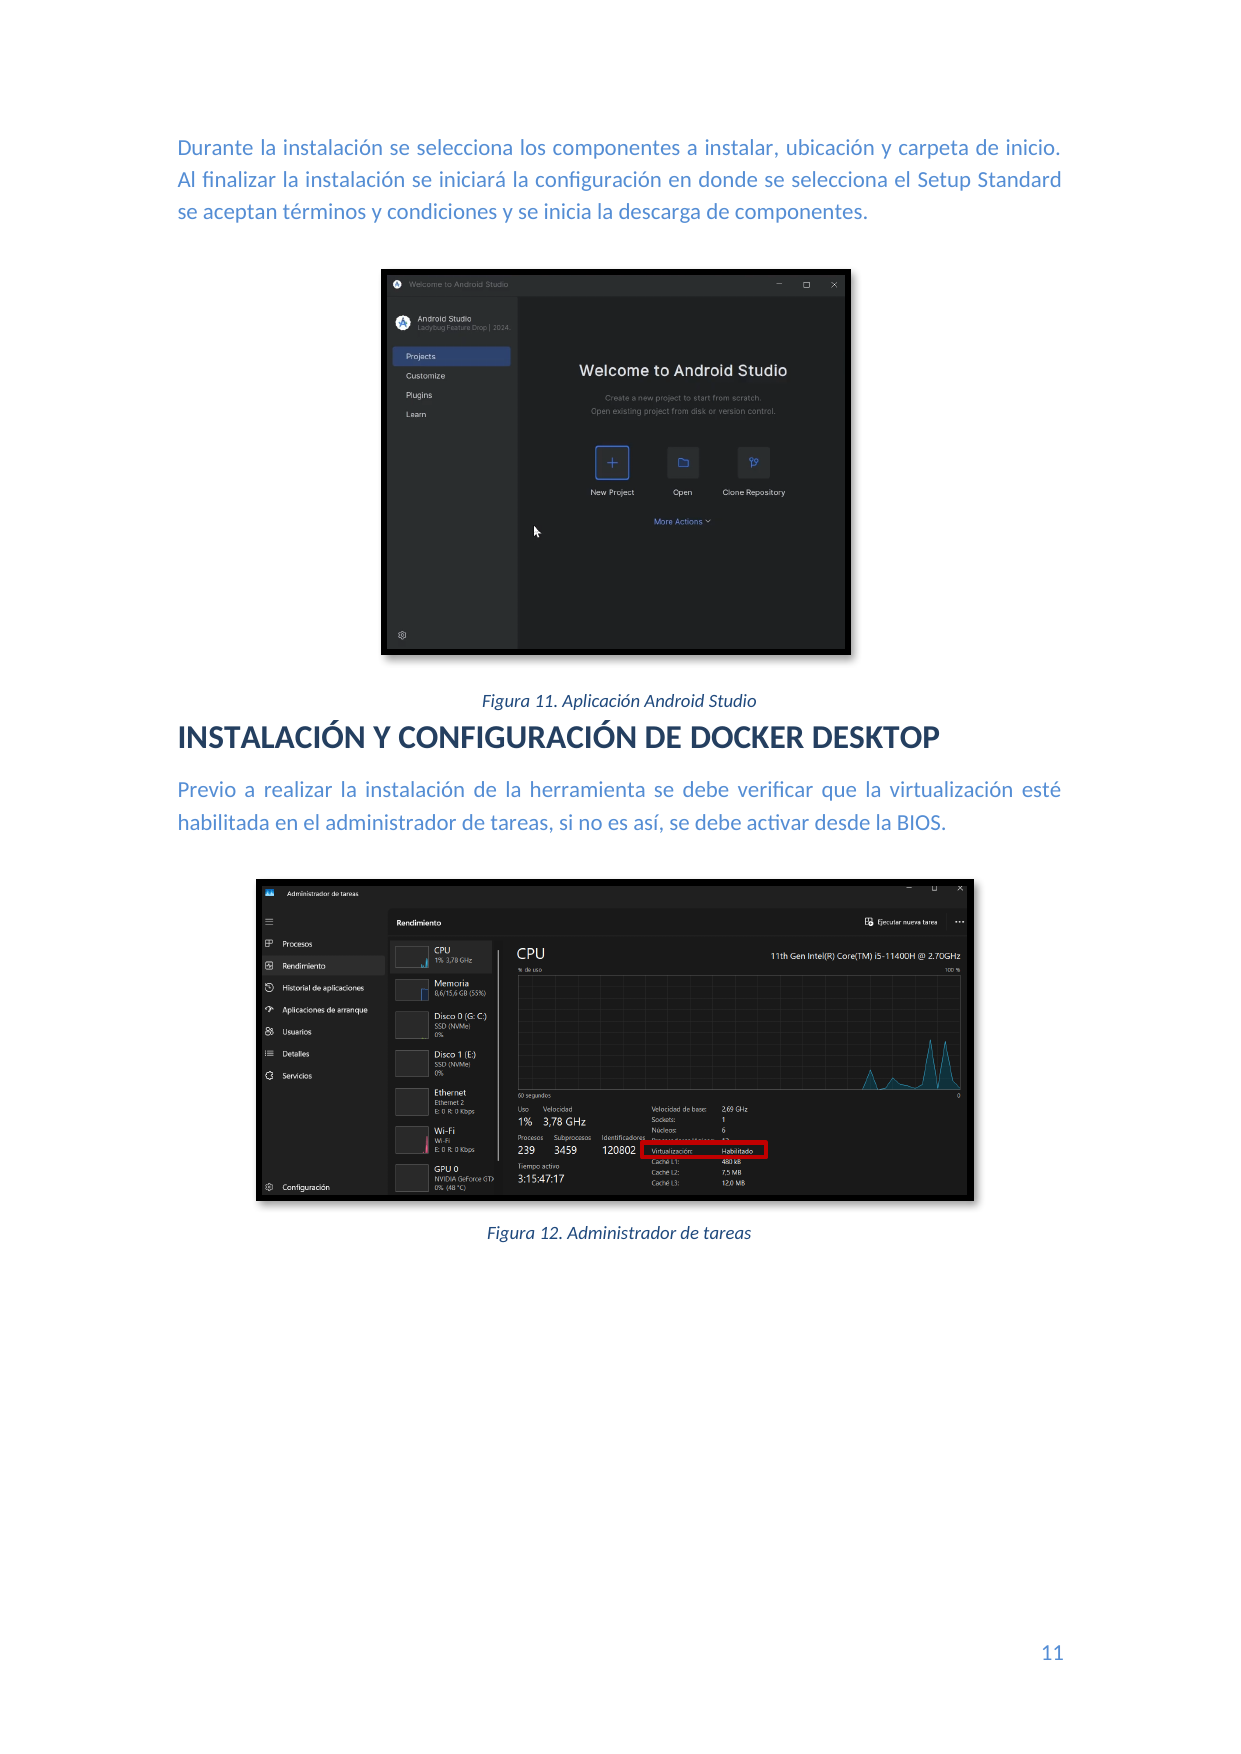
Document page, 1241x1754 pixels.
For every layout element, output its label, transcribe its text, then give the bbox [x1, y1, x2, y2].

subtitle INSTALACIÓN Y CONFIGURACIÓN DE DOCKER DESKTOP [177, 716, 1063, 757]
picture [387, 275, 845, 649]
text Durante la instalación se selecciona los componentes a instalar, ubicación y carpeta de inicio. Al finalizar la instalación se iniciará la configuración en donde se selecciona el Setup Standard se aceptan términos y condiciones y se inicia la descarga de componentes. [177, 133, 1063, 225]
text Figura 11. Aplicación Android Studio [177, 689, 1063, 712]
picture [262, 886, 967, 1195]
text Previo a realizar la instalación de la herramienta se debe verificar que la virtualización esté habilitada en el administrador de tareas, si no es así, se debe activar desde la BIOS. [177, 775, 1063, 836]
text Figura 12. Administrador de tareas [177, 1221, 1063, 1244]
